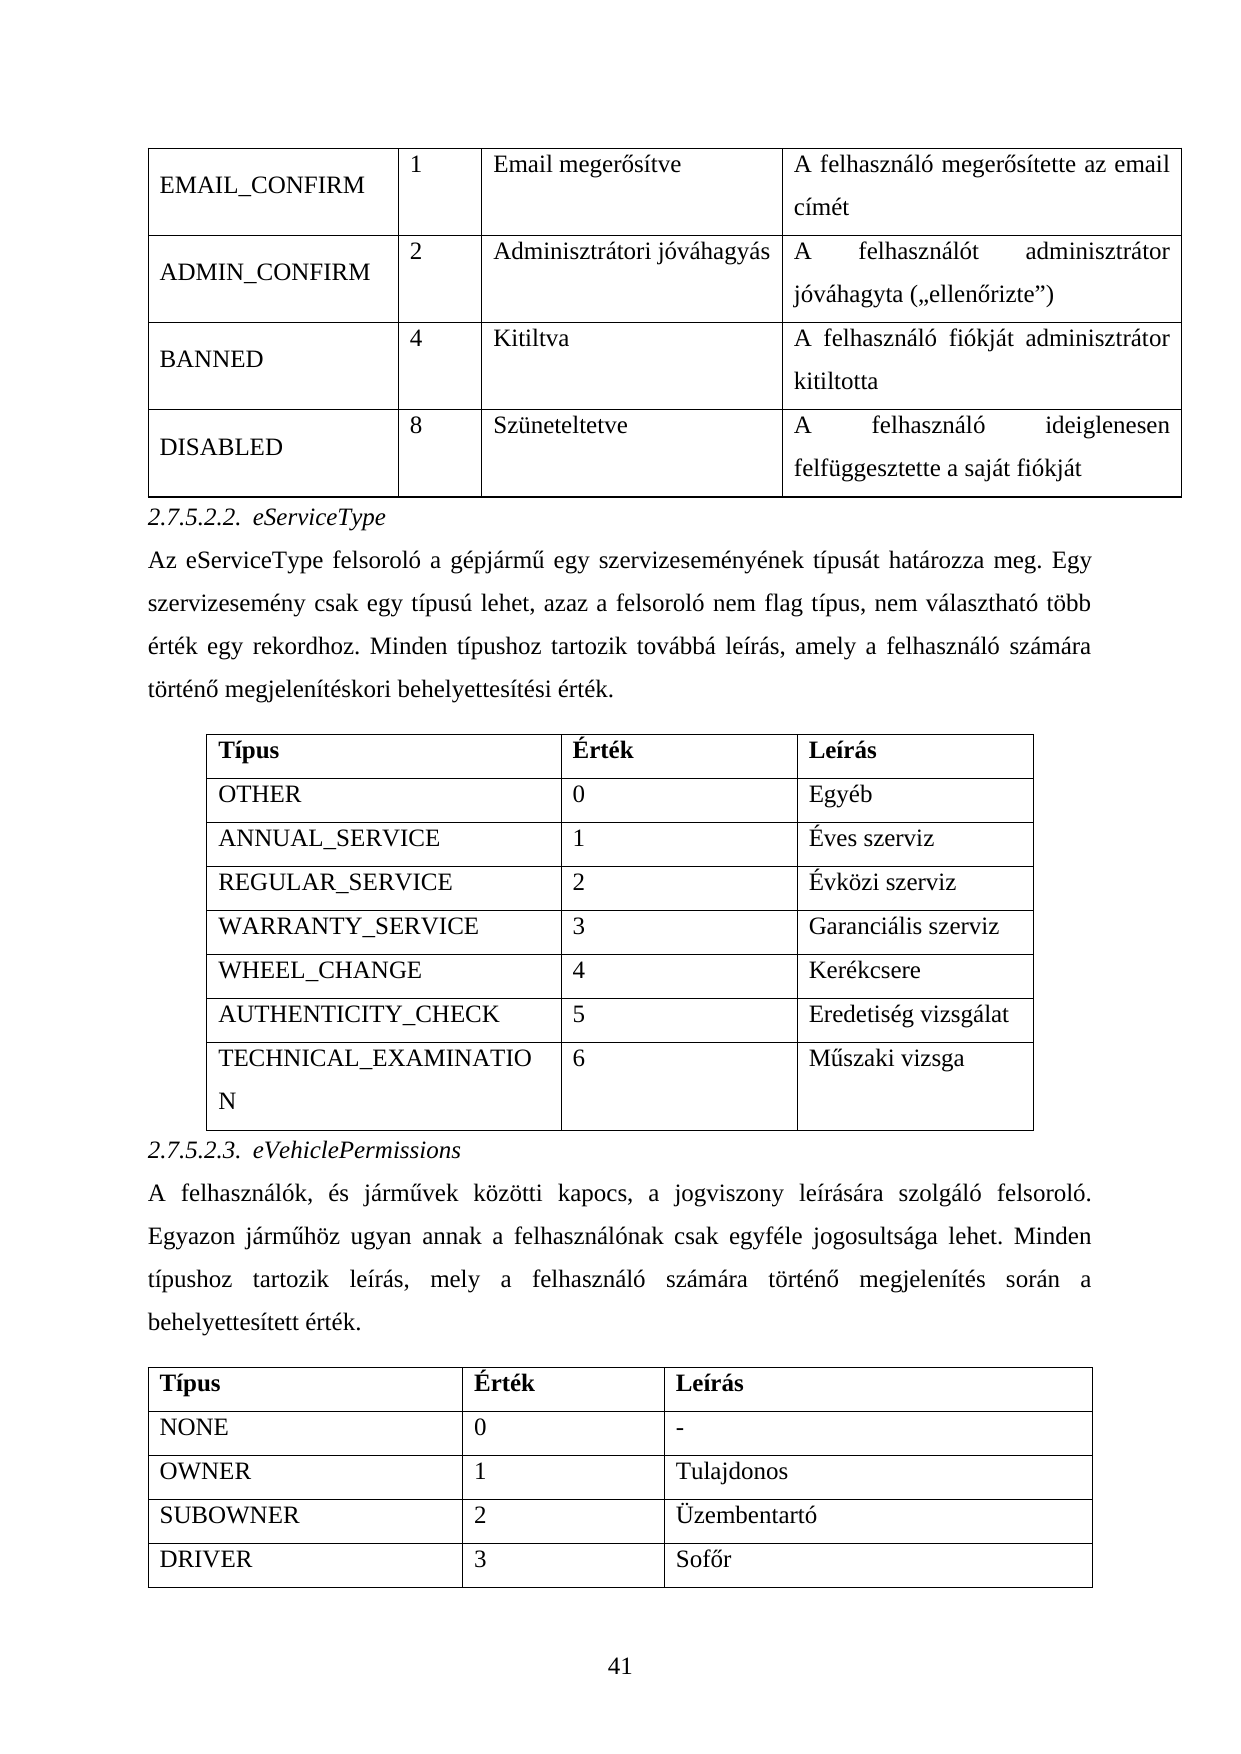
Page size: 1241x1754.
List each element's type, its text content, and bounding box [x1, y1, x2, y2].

table_header Érték [463, 1368, 664, 1411]
table_cell A felhasználó megerősítette az email címét [783, 149, 1181, 235]
table_cell 1 [463, 1456, 664, 1499]
table_cell Üzembentartó [665, 1500, 1092, 1543]
table_cell 3 [562, 911, 797, 954]
table_cell 2 [562, 867, 797, 910]
table_cell Évközi szerviz [798, 867, 1033, 910]
table_cell 0 [562, 779, 797, 822]
subtitle eServiceType [148, 502, 1093, 530]
table_cell 3 [463, 1544, 664, 1587]
table_cell BANNED [149, 323, 398, 409]
table_cell 0 [463, 1412, 664, 1455]
table_cell A felhasználó ideiglenesen felfüggesztette a saját fiókját [783, 410, 1181, 496]
table_cell Email megerősítve [482, 149, 782, 235]
table_cell Eredetiség vizsgálat [798, 999, 1033, 1042]
table_cell 1 [399, 149, 481, 235]
table_cell REGULAR_SERVICE [207, 867, 561, 910]
table_cell 8 [399, 410, 481, 496]
table_cell 4 [562, 955, 797, 998]
text Az eServiceType felsoroló a gépjármű egy szervizeseményének típusát határozza meg. Egy szervizesemény csak egy típusú lehet, azaz a felsoroló nem flag típus, nem választható több érték egy rekordhoz. Minden típushoz tartozik továbbá leírás, amely a felhasználó számára történő megjelenítéskori behelyettesítési érték. [148, 545, 1093, 703]
table_cell Egyéb [798, 779, 1033, 822]
table_cell 6 [562, 1043, 797, 1129]
table_cell 5 [562, 999, 797, 1042]
table_cell Sofőr [665, 1544, 1092, 1587]
table_cell AUTHENTICITY_CHECK [207, 999, 561, 1042]
table_cell WHEEL_CHANGE [207, 955, 561, 998]
table_cell NONE [149, 1412, 462, 1455]
table_cell OTHER [207, 779, 561, 822]
table_header Leírás [798, 735, 1033, 778]
table_cell 1 [562, 823, 797, 866]
subtitle eVehiclePermissions [148, 1135, 1093, 1163]
table_cell ANNUAL_SERVICE [207, 823, 561, 866]
table_cell Garanciális szerviz [798, 911, 1033, 954]
table_cell SUBOWNER [149, 1500, 462, 1543]
table_cell Éves szerviz [798, 823, 1033, 866]
table_cell DISABLED [149, 410, 398, 496]
text A felhasználók, és járművek közötti kapocs, a jogviszony leírására szolgáló felsoroló. Egyazon járműhöz ugyan annak a felhasználónak csak egyféle jogosultsága lehet. Minden típushoz tartozik leírás, mely a felhasználó számára történő megjelenítés során a behelyettesített érték. [148, 1178, 1093, 1336]
table_cell 4 [399, 323, 481, 409]
table_cell 2 [463, 1500, 664, 1543]
table_cell Kitiltva [482, 323, 782, 409]
table_cell ADMIN_CONFIRM [149, 236, 398, 322]
table_cell OWNER [149, 1456, 462, 1499]
table_header Leírás [665, 1368, 1092, 1411]
table_header Típus [149, 1368, 462, 1411]
table_header Érték [562, 735, 797, 778]
table_cell A felhasználó fiókját adminisztrátor kitiltotta [783, 323, 1181, 409]
table_header Típus [207, 735, 561, 778]
table_cell WARRANTY_SERVICE [207, 911, 561, 954]
table_cell Adminisztrátori jóváhagyás [482, 236, 782, 322]
table_cell EMAIL_CONFIRM [149, 149, 398, 235]
table_cell Kerékcsere [798, 955, 1033, 998]
table_cell Szüneteltetve [482, 410, 782, 496]
table_cell Tulajdonos [665, 1456, 1092, 1499]
table_cell 2 [399, 236, 481, 322]
table_cell DRIVER [149, 1544, 462, 1587]
table_cell A felhasználót adminisztrátor jóváhagyta („ellenőrizte”) [783, 236, 1181, 322]
table_cell Műszaki vizsga [798, 1043, 1033, 1129]
table_cell TECHNICAL_EXAMINATION [207, 1043, 561, 1129]
table_cell - [665, 1412, 1092, 1455]
